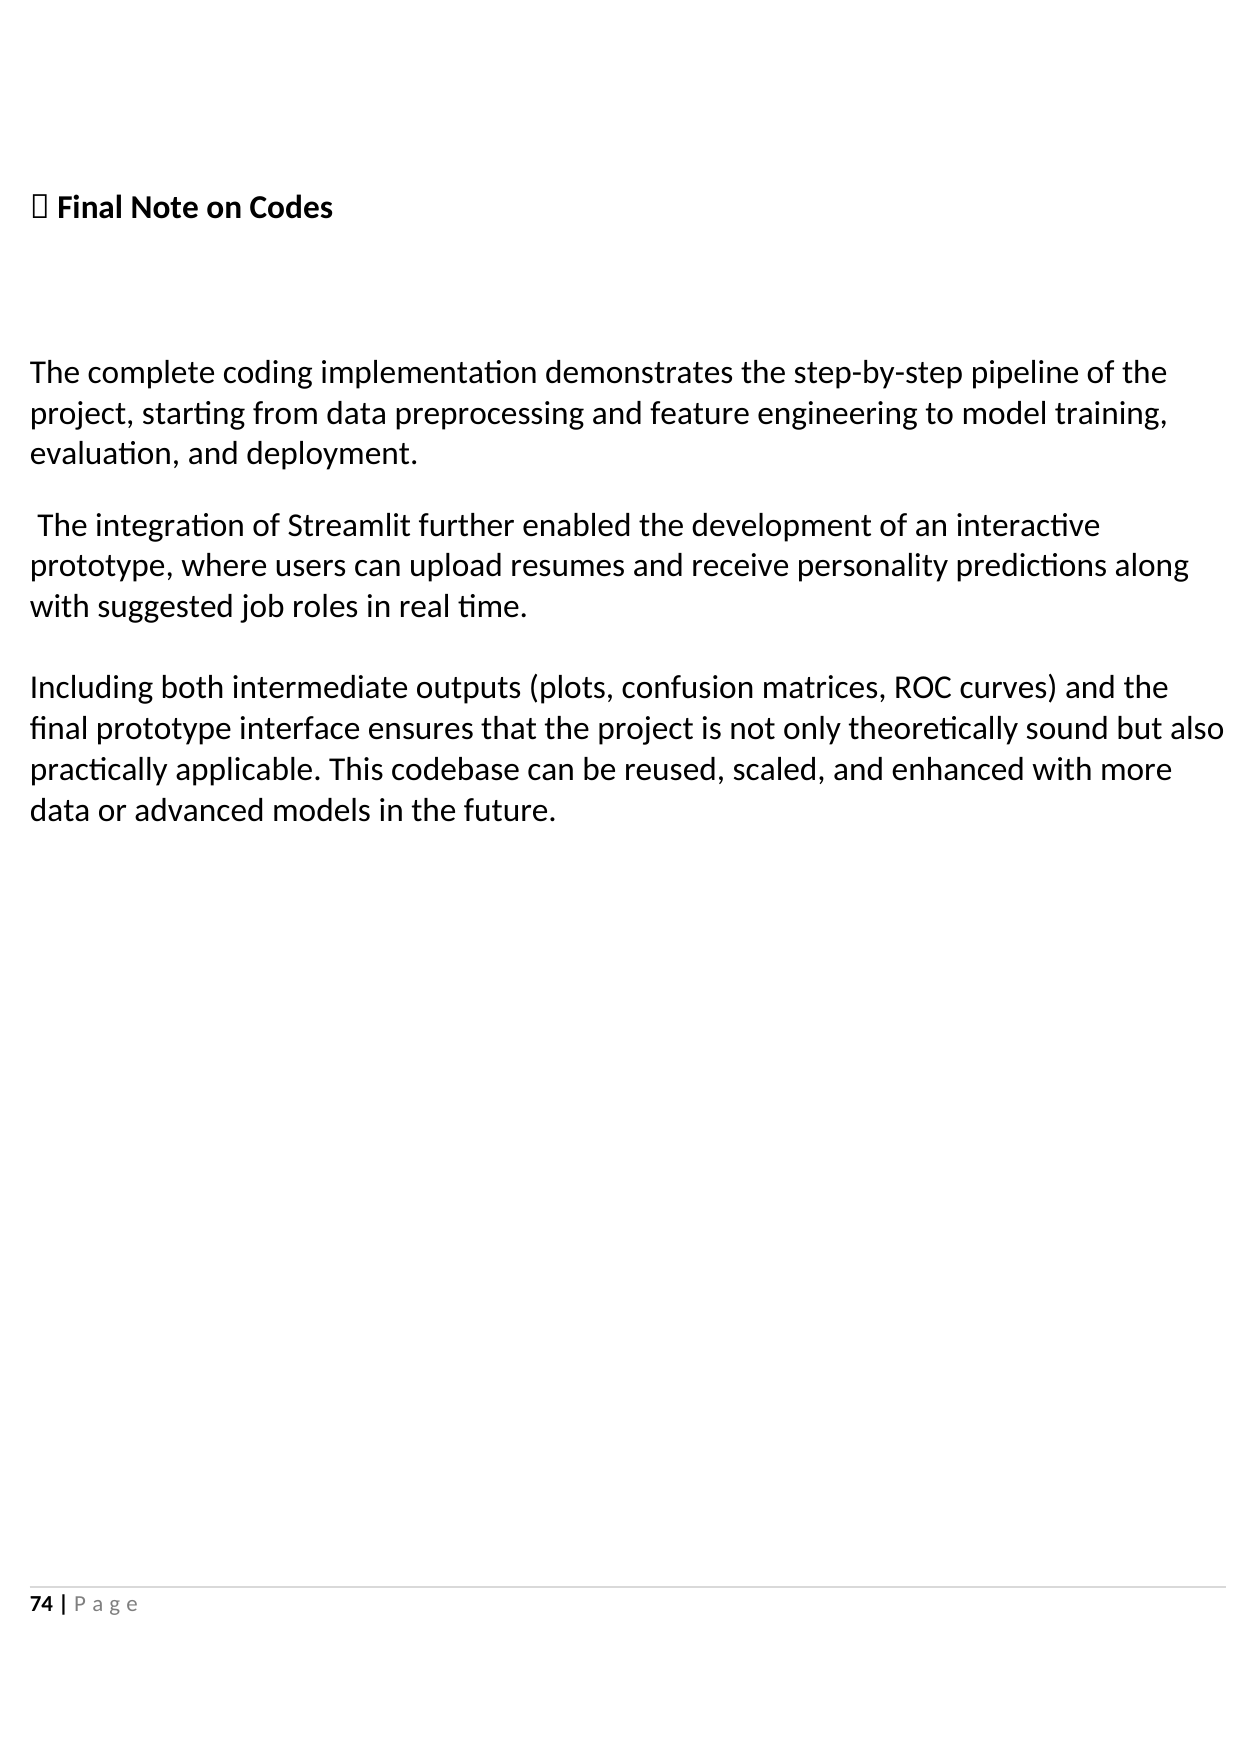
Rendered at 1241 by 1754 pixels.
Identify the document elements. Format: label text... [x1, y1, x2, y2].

text The integration of Streamlit further enabled the development of an interactive prototype, where users can upload resumes and receive personality predictions along with suggested job roles in real time. [29, 504, 1226, 626]
text Including both intermediate outputs (plots, confusion matrices, ROC curves) and the final prototype interface ensures that the project is not only theoretically sound but also practically applicable. This codebase can be reused, scaled, and enhanced with more data or advanced models in the future. [29, 667, 1226, 829]
text The complete coding implementation demonstrates the step-by-step pipeline of the project, starting from data preprocessing and feature engineering to model training, evaluation, and deployment. [29, 351, 1226, 504]
text ✅ Final Note on Codes [29, 183, 1226, 229]
